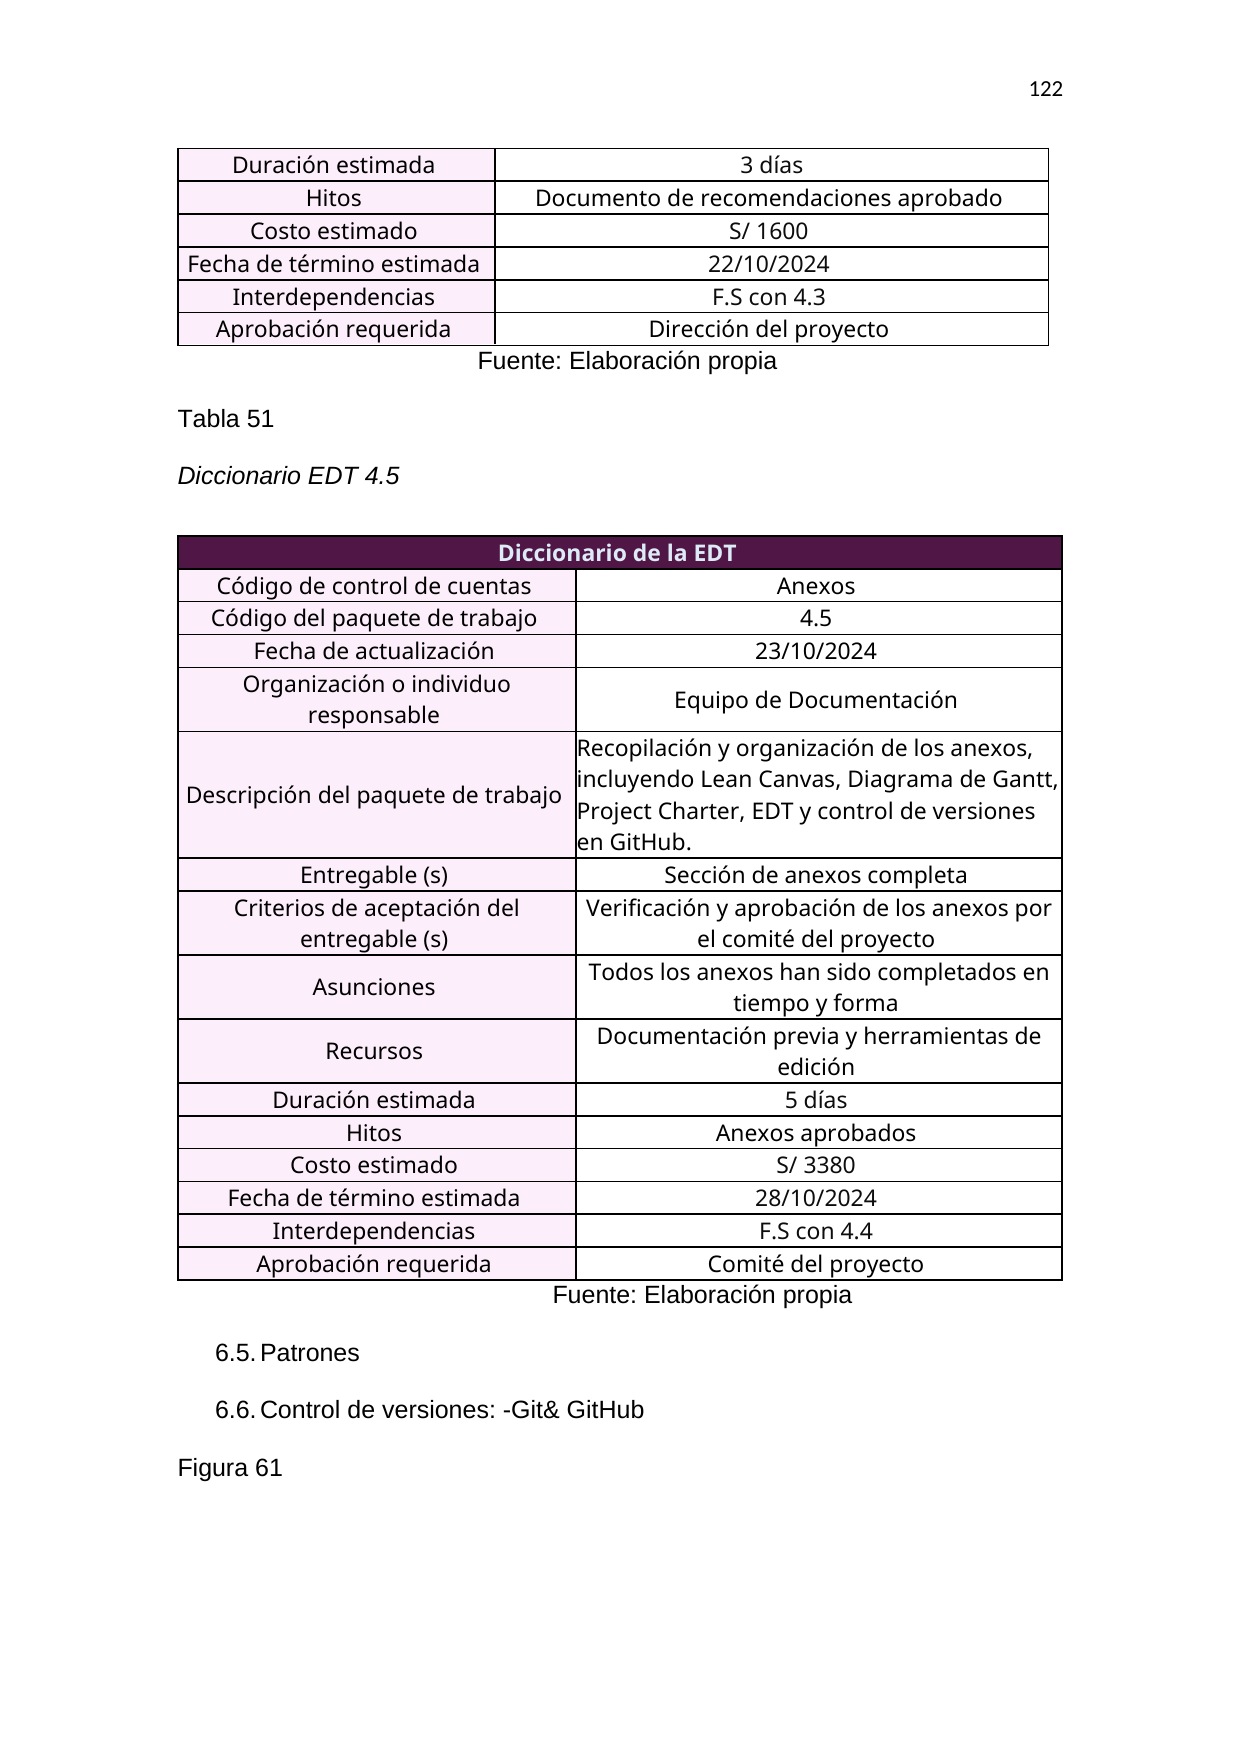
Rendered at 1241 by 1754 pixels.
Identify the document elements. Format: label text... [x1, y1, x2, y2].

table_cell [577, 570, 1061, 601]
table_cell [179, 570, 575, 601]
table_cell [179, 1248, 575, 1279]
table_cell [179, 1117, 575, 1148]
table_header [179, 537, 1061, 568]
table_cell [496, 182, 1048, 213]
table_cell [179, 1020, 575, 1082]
list Fuente: Elaboración propia [177, 346, 1063, 375]
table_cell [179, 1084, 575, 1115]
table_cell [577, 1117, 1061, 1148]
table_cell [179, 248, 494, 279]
list Fuente: Elaboración propia [177, 1281, 1063, 1309]
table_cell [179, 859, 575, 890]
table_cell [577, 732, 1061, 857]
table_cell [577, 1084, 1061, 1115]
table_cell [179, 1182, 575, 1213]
list Patrones [215, 1338, 1063, 1367]
list Tabla 51 [177, 403, 1063, 432]
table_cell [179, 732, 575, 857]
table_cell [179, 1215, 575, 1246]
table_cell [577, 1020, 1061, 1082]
list Control de versiones: -Git& GitHub [215, 1396, 1063, 1424]
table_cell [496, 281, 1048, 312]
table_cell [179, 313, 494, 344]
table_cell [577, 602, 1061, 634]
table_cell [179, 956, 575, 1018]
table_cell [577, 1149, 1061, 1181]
list Figura 61 [177, 1453, 1063, 1482]
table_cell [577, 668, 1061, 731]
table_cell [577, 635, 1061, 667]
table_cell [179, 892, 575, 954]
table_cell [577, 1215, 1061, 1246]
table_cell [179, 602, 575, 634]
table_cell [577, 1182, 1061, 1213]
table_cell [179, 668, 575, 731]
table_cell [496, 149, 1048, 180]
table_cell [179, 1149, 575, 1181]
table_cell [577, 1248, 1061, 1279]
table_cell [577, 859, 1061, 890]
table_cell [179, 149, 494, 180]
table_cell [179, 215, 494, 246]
list Diccionario EDT 4.5 [177, 461, 1063, 490]
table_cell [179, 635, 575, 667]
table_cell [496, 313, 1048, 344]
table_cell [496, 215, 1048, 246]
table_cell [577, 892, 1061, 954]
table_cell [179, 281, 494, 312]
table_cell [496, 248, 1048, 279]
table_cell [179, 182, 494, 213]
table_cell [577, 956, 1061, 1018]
